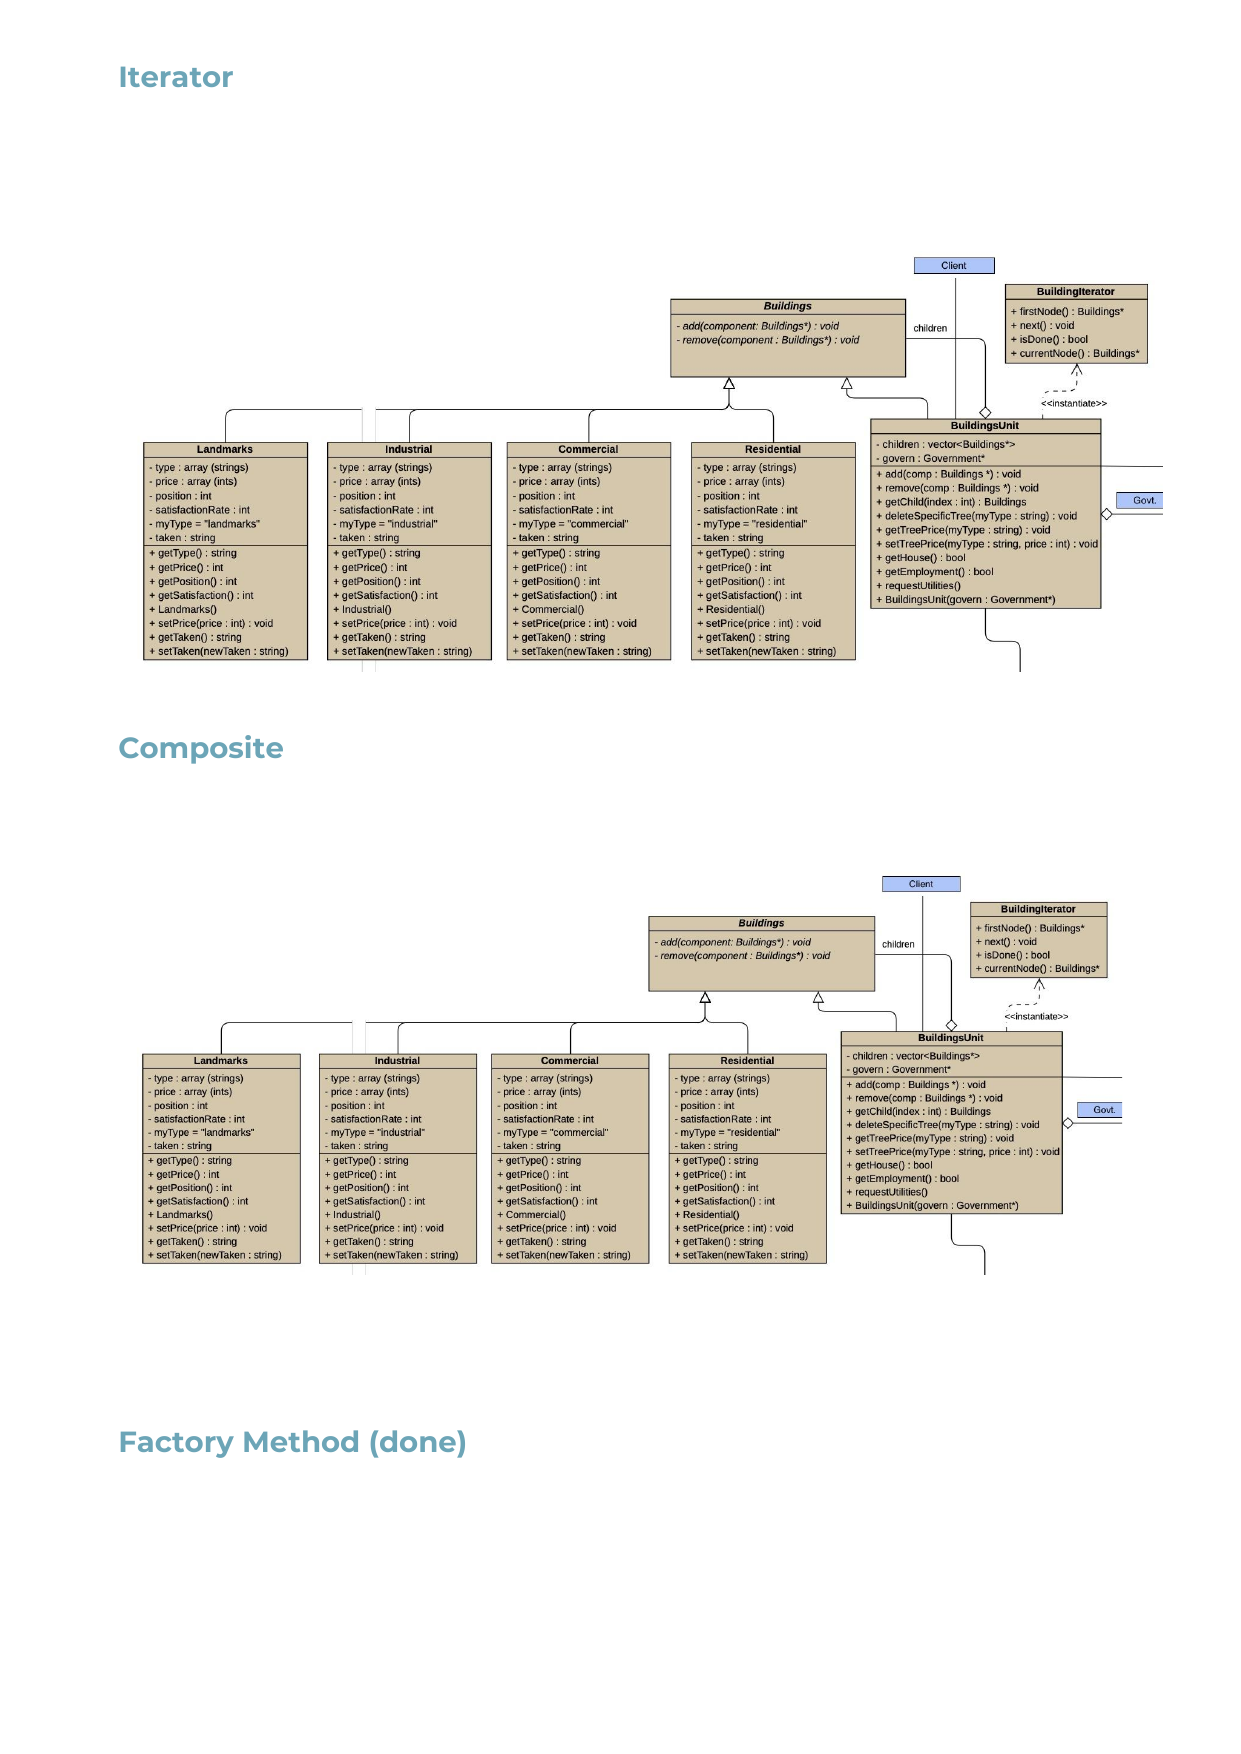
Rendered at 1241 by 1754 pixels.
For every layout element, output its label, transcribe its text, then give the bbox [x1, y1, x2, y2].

subtitle Iterator [118, 59, 1122, 94]
picture [118, 870, 1123, 1275]
subtitle Factory Method (done) [118, 1425, 1122, 1460]
subtitle Composite [118, 731, 1122, 766]
picture [118, 251, 1163, 672]
